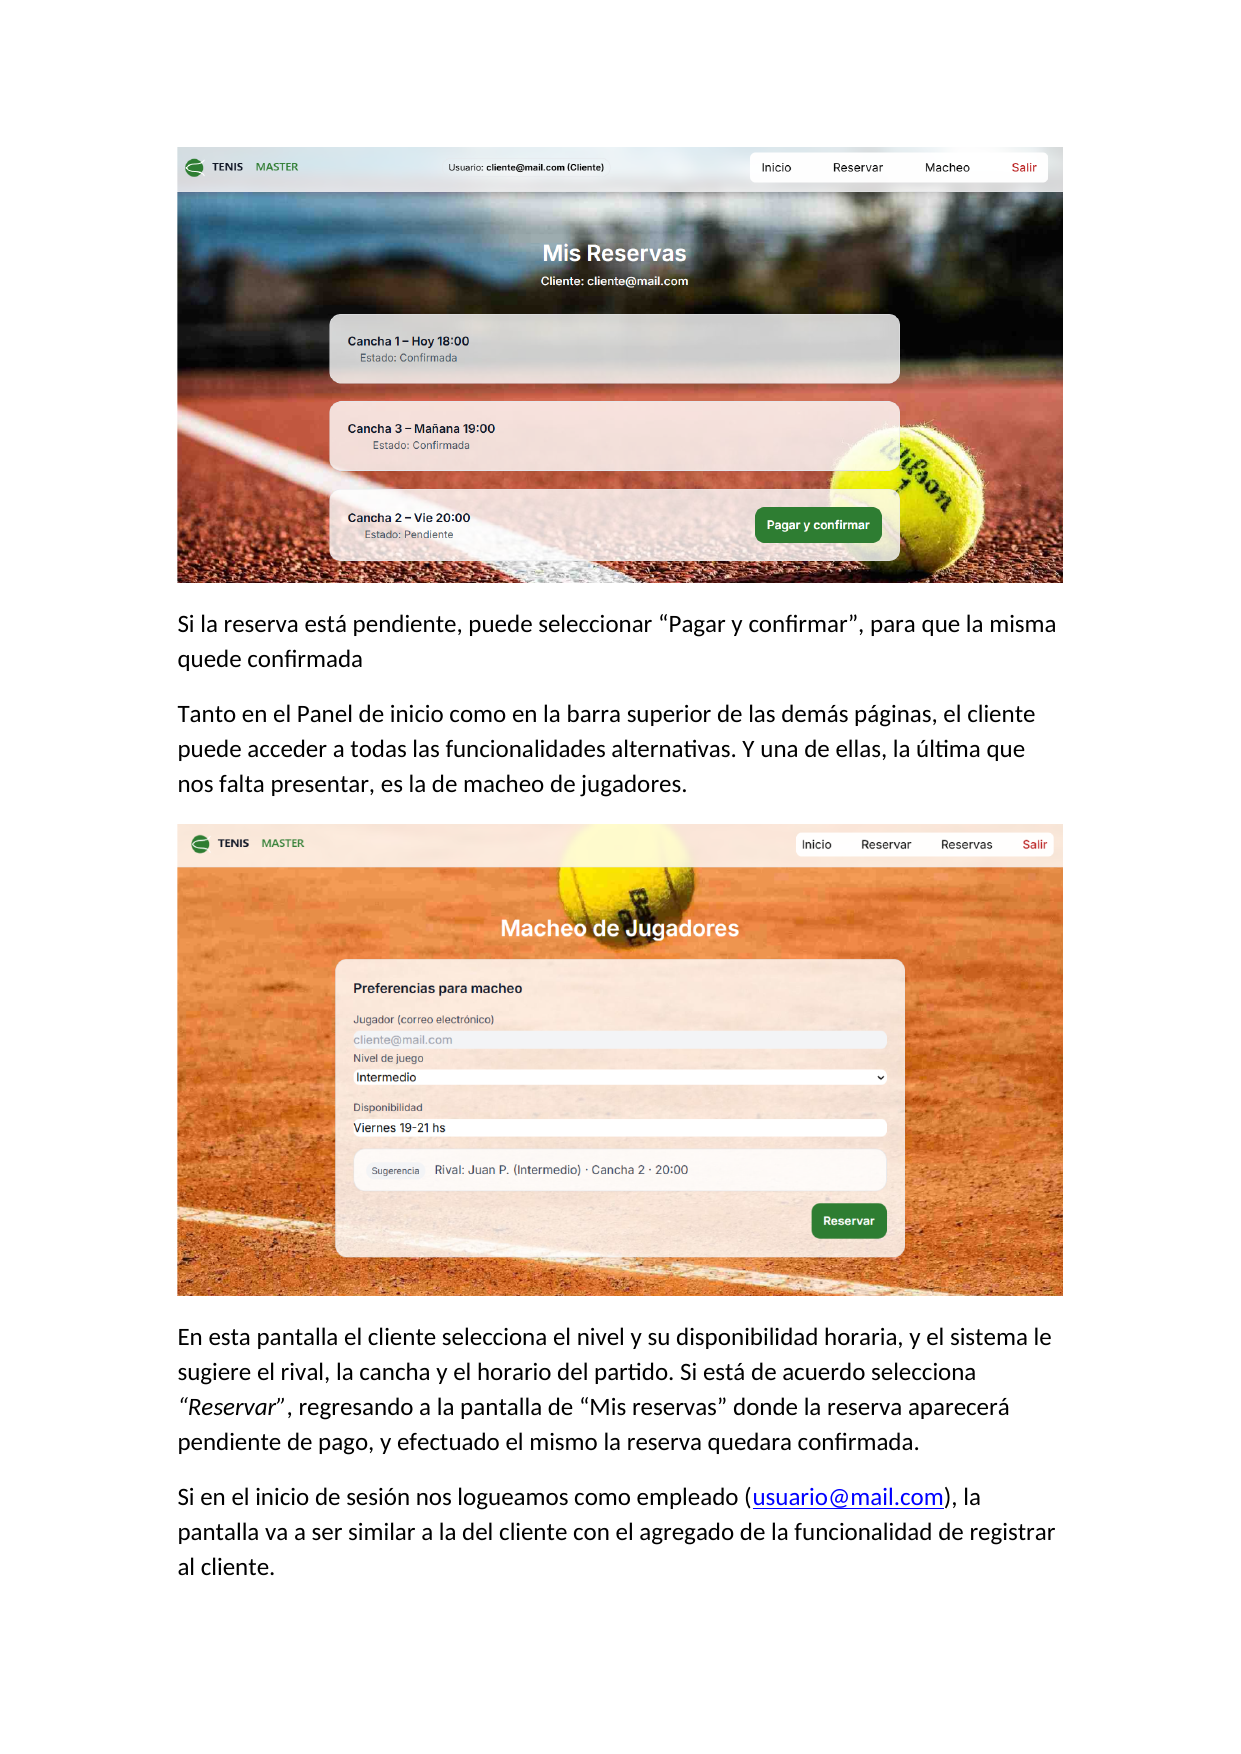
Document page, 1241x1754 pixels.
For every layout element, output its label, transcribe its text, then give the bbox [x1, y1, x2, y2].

text Si la reserva está pendiente, puede seleccionar “Pagar y confirmar”, para que la misma quede confirmada [177, 608, 1063, 673]
text Tanto en el Panel de inicio como en la barra superior de las demás páginas, el cliente puede acceder a todas las funcionalidades alternativas. Y una de ellas, la última que nos falta presentar, es la de macheo de jugadores. [177, 698, 1063, 799]
picture [177, 147, 1063, 583]
text Si en el inicio de sesión nos logueamos como empleado (usuario@mail.com), la pantalla va a ser similar a la del cliente con el agregado de la funcionalidad de registrar al cliente. [177, 1482, 1063, 1582]
text En esta pantalla el cliente selecciona el nivel y su disponibilidad horaria, y el sistema le sugiere el rival, la cancha y el horario del partido. Si está de acuerdo selecciona “Reservar”, regresando a la pantalla de “Mis reservas” donde la reserva aparecerá pendiente de pago, y efectuado el mismo la reserva quedara confirmada. [177, 1321, 1063, 1456]
picture [177, 824, 1063, 1296]
